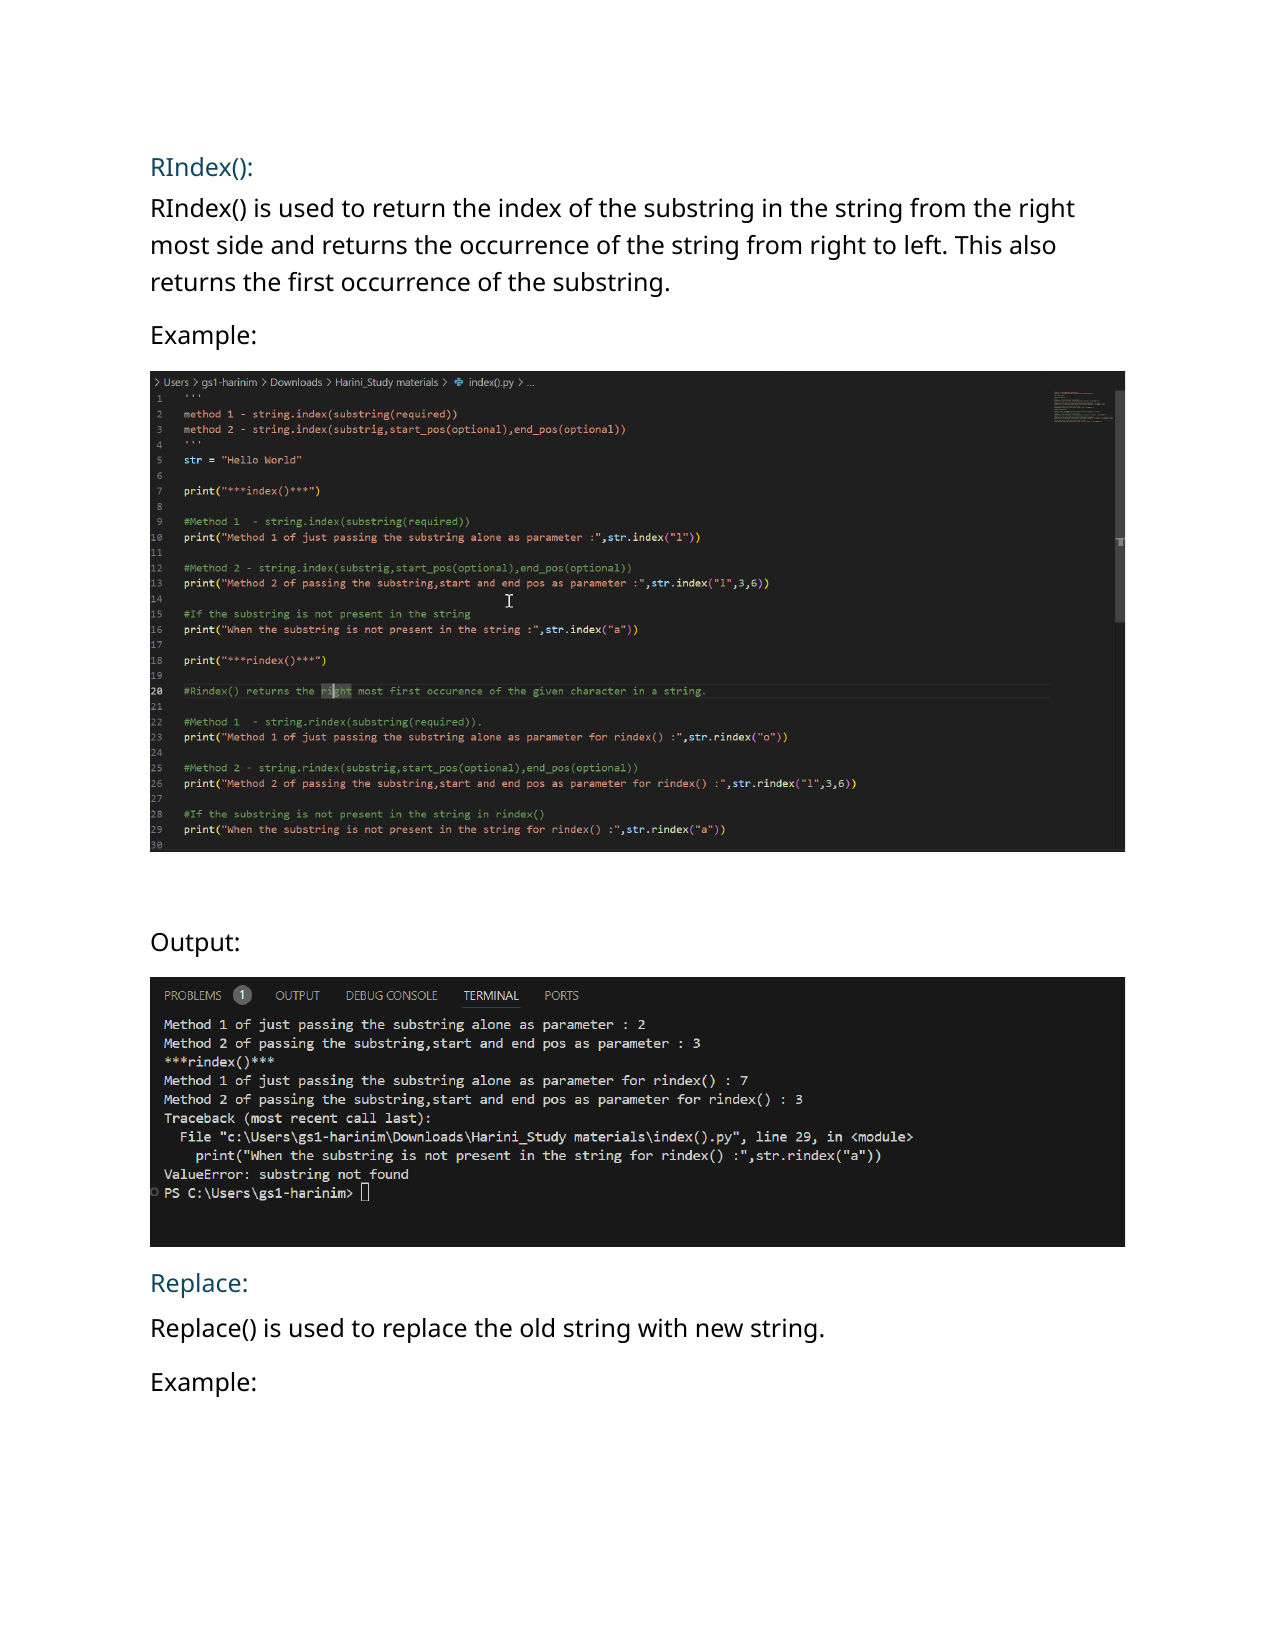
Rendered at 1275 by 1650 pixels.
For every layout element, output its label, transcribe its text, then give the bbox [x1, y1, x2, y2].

picture [150, 977, 1125, 1247]
text Example: [150, 1364, 1125, 1398]
text RIndex() is used to return the index of the substring in the string from the right most side and returns the occurrence of the string from right to left. This also returns the first occurrence of the substring. [150, 191, 1125, 298]
text Output: [150, 924, 1125, 958]
subtitle Replace: [150, 1266, 1125, 1300]
subtitle RIndex(): [150, 150, 1125, 184]
text Replace() is used to replace the old string with new string. [150, 1311, 1125, 1345]
picture [150, 371, 1125, 852]
text Example: [150, 318, 1125, 352]
